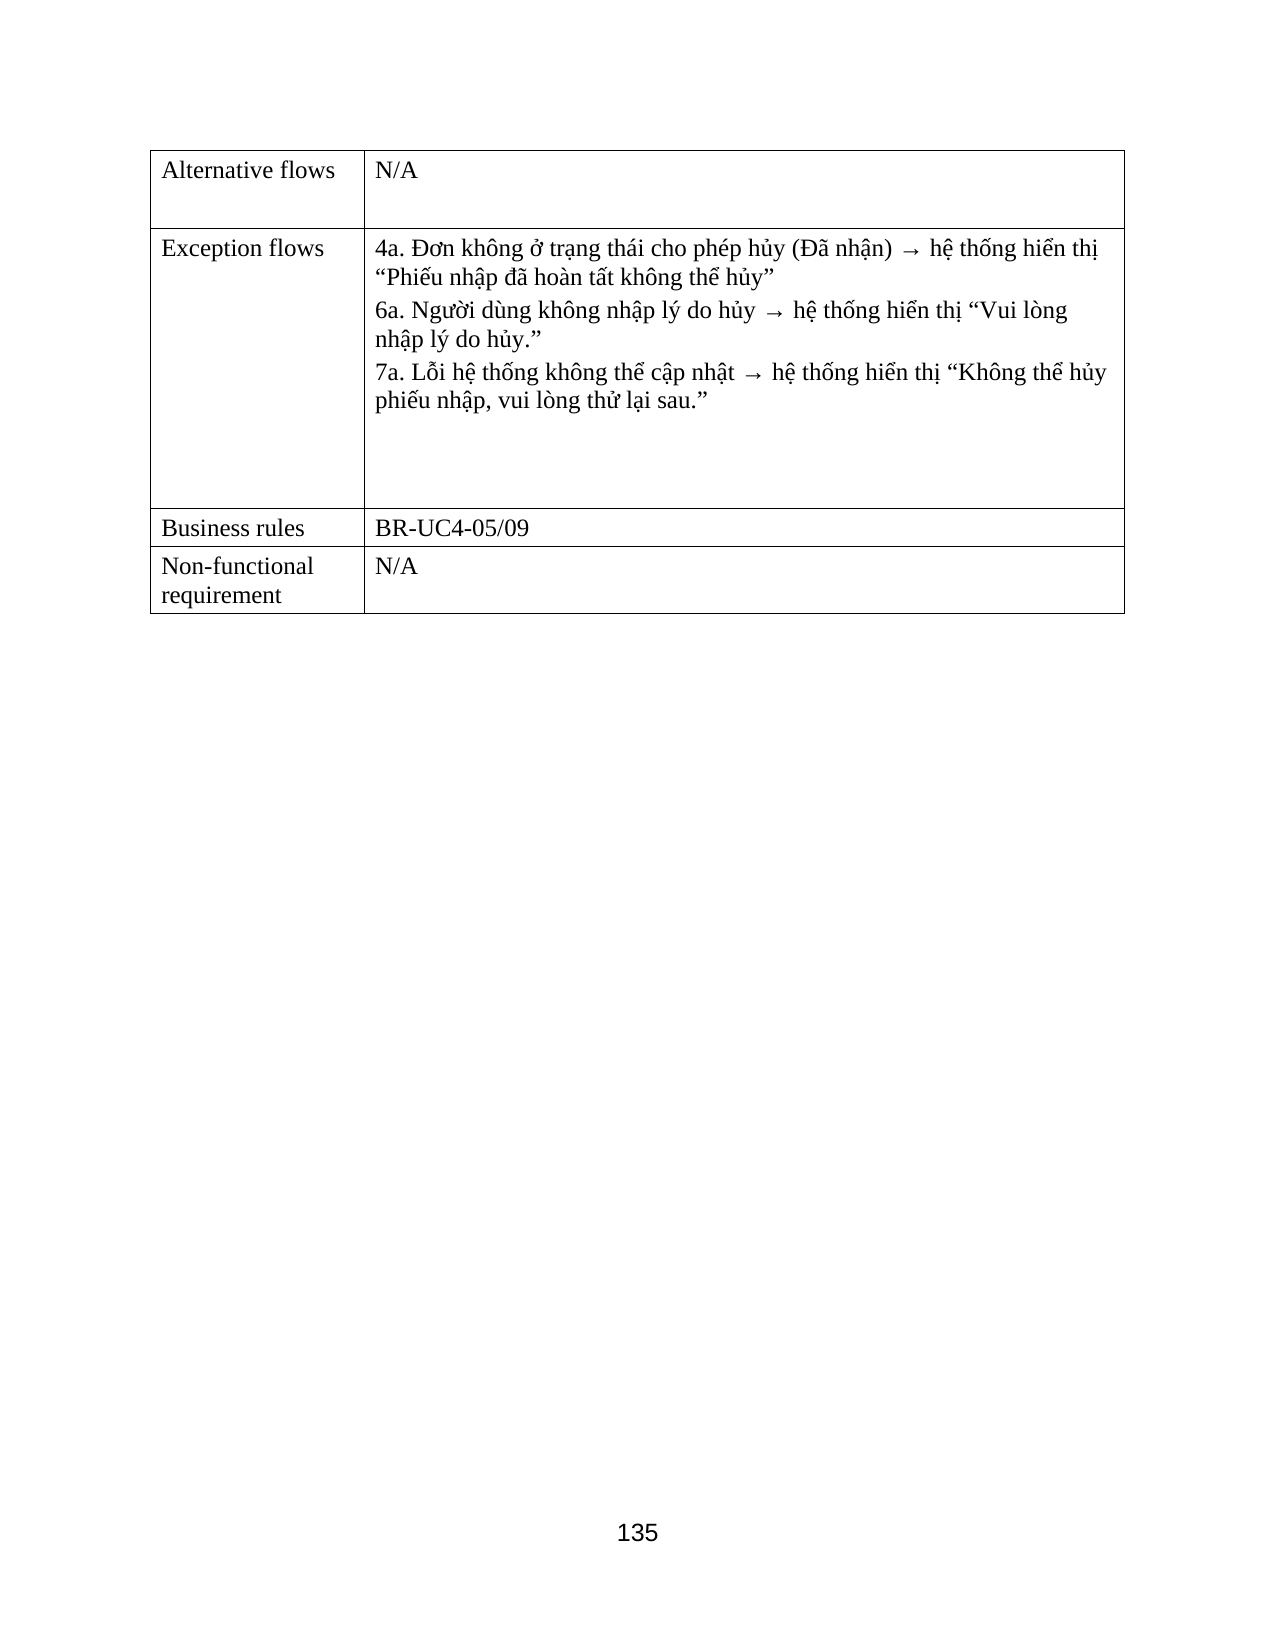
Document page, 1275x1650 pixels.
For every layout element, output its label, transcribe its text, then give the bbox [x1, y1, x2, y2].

table_cell Business rules [151, 509, 364, 546]
table_cell Exception flows [151, 229, 364, 508]
table_cell N/A [365, 151, 1124, 228]
table_cell Non-functional requirement [151, 547, 364, 613]
table_cell BR-UC4-05/09 [365, 509, 1124, 546]
table_cell 4a. Đơn không ở trạng thái cho phép hủy (Đã nhận) → hệ thống hiển thị “Phiếu nhập đã hoàn tất không thể hủy” 6a. Người dùng không nhập lý do hủy → hệ thống hiển thị “Vui lòng nhập lý do hủy.” 7a. Lỗi hệ thống không thể cập nhật → hệ thống hiển thị “Không thể hủy phiếu nhập, vui lòng thử lại sau.” [365, 229, 1124, 508]
table_cell Alternative flows [151, 151, 364, 228]
table_cell N/A [365, 547, 1124, 613]
